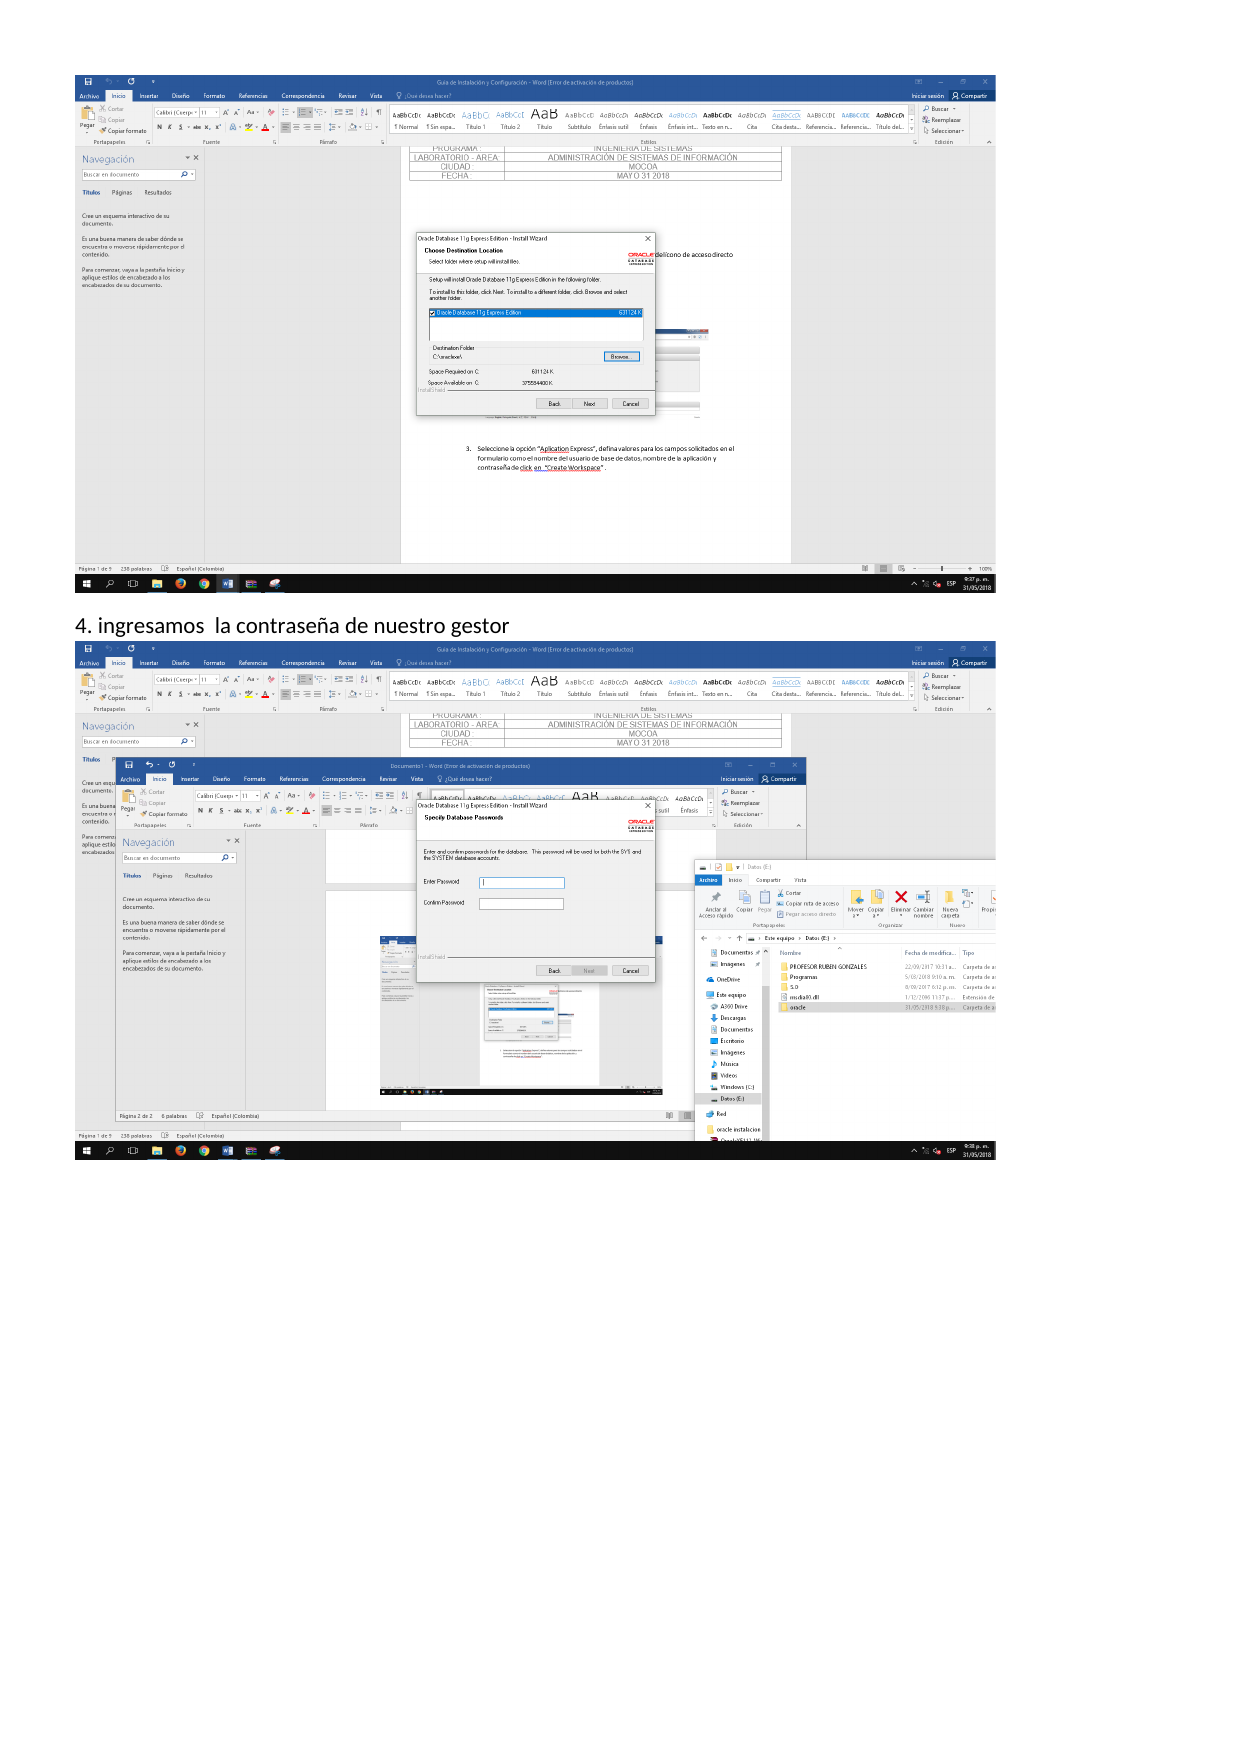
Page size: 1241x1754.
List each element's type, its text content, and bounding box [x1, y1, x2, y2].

picture [75, 75, 996, 593]
picture [75, 641, 996, 1160]
